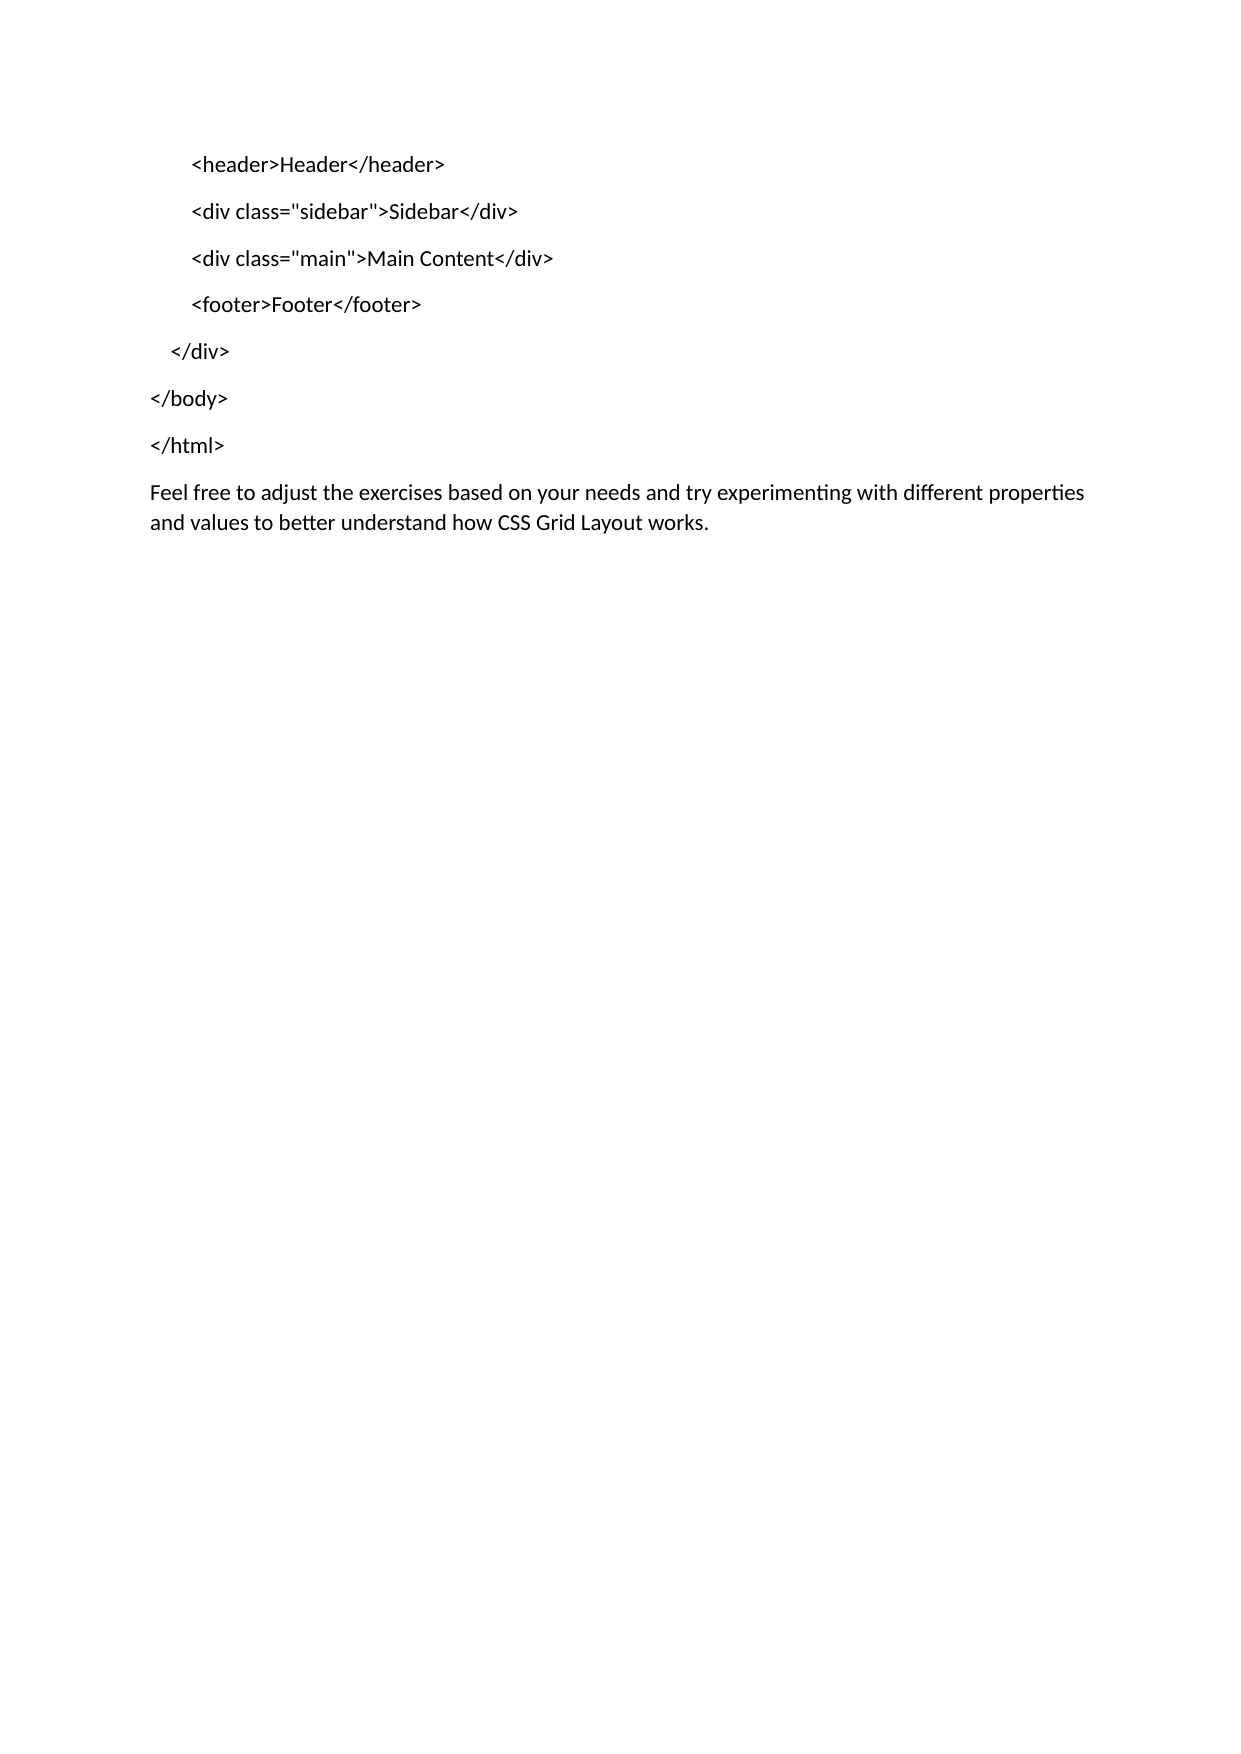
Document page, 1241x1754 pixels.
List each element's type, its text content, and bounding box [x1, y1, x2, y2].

text </div> [150, 337, 1090, 366]
text <div class="sidebar">Sidebar</div> [150, 197, 1090, 225]
text </body> [150, 384, 1090, 412]
text </html> [150, 431, 1090, 459]
text Feel free to adjust the exercises based on your needs and try experimenting with different properties and values to better understand how CSS Grid Layout works. [150, 478, 1090, 536]
text <footer>Footer</footer> [150, 291, 1090, 319]
text <header>Header</header> [150, 150, 1090, 178]
text <div class="main">Main Content</div> [150, 244, 1090, 272]
